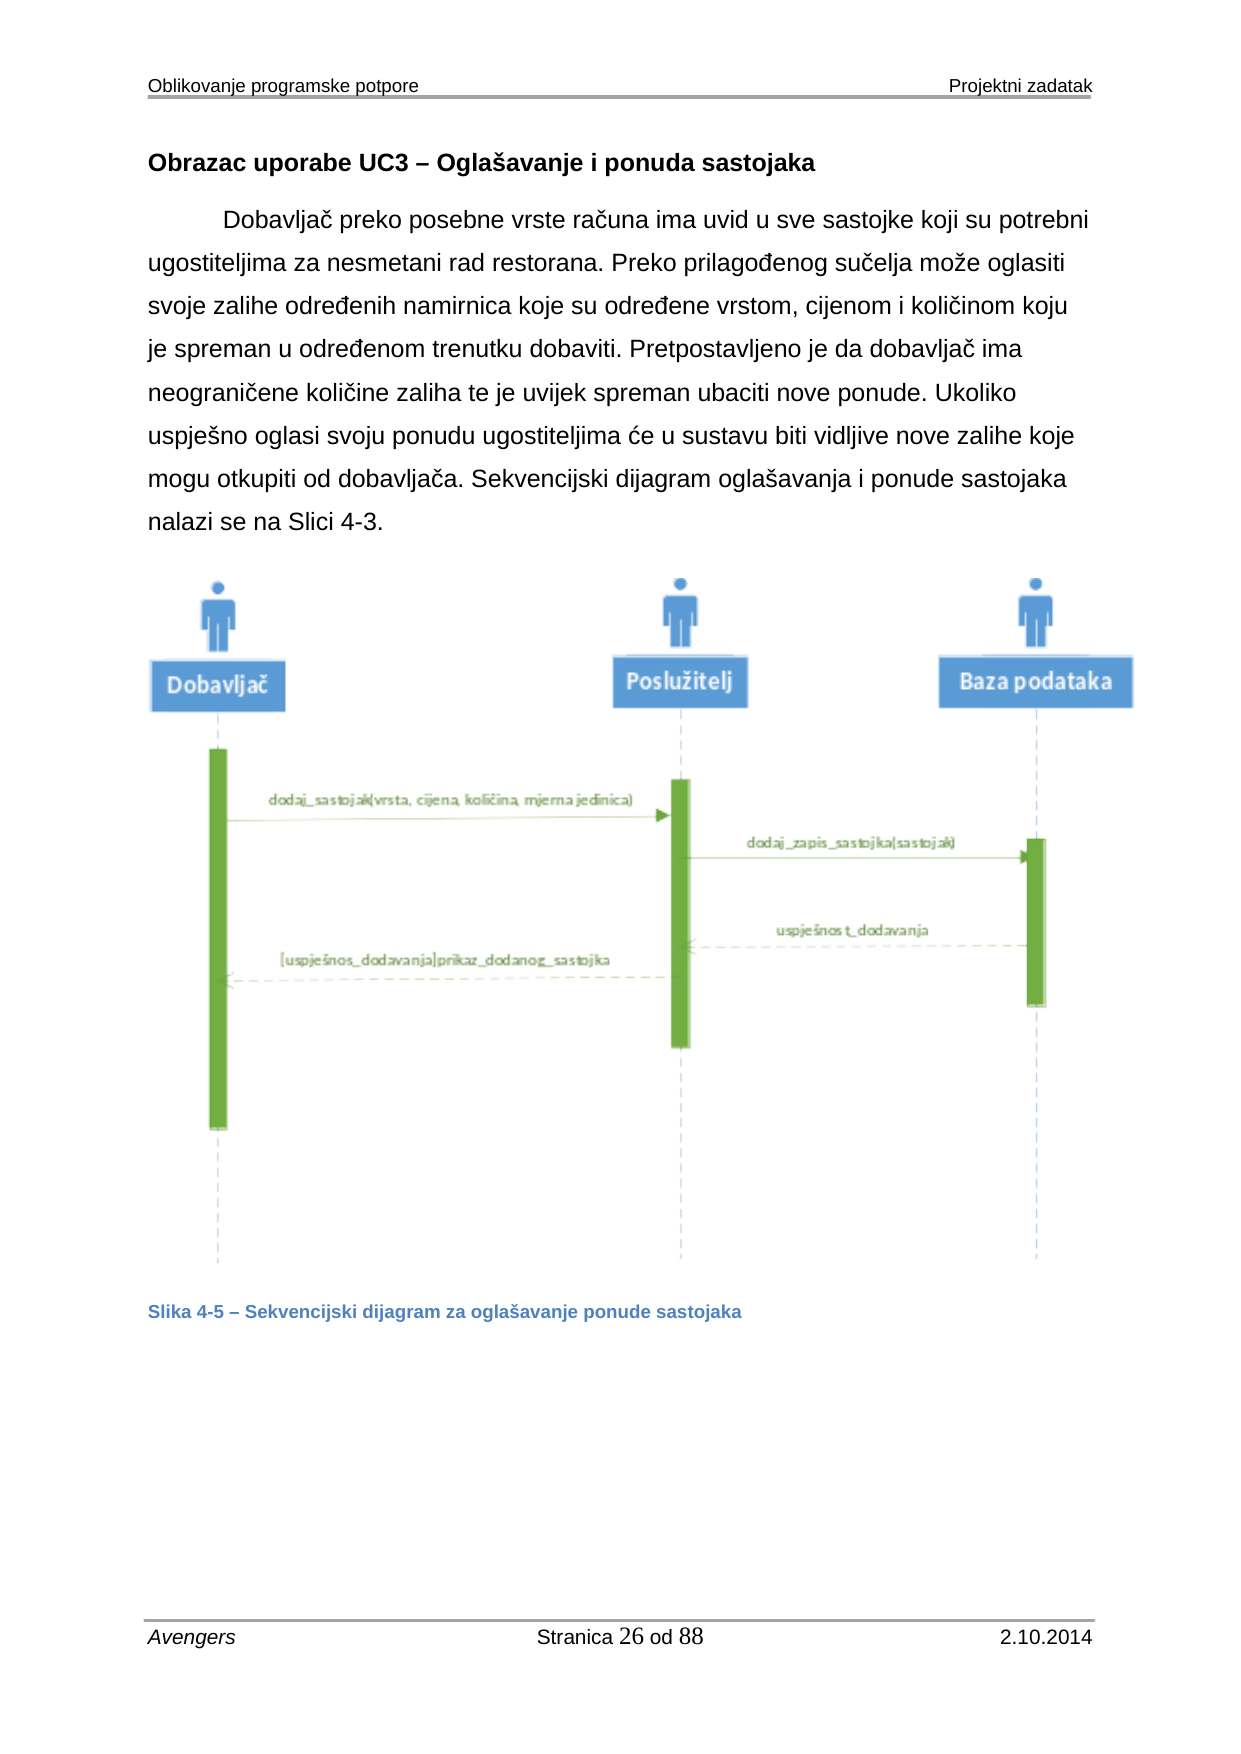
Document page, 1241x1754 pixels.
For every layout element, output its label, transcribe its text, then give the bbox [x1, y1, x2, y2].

picture [147, 95, 1092, 99]
text Slika 4-5 – Sekvencijski dijagram za oglašavanje ponude sastojaka [148, 1301, 1093, 1322]
text Obrazac uporabe UC3 – Oglašavanje i ponuda sastojaka [148, 148, 1093, 176]
text Dobavljač preko posebne vrste računa ima uvid u sve sastojke koji su potrebni ugostiteljima za nesmetani rad restorana. Preko prilagođenog sučelja može oglasiti svoje zalihe određenih namirnica koje su određene vrstom, cijenom i količinom koju je spreman u određenom trenutku dobaviti. Pretpostavljeno je da dobavljač ima neograničene količine zaliha te je uvijek spreman ubaciti nove ponude. Ukoliko uspješno oglasi svoju ponudu ugostiteljima će u sustavu biti vidljive nove zalihe koje mogu otkupiti od dobavljača. Sekvencijski dijagram oglašavanja i ponude sastojaka nalazi se na Slici 4-3. [148, 205, 1093, 536]
